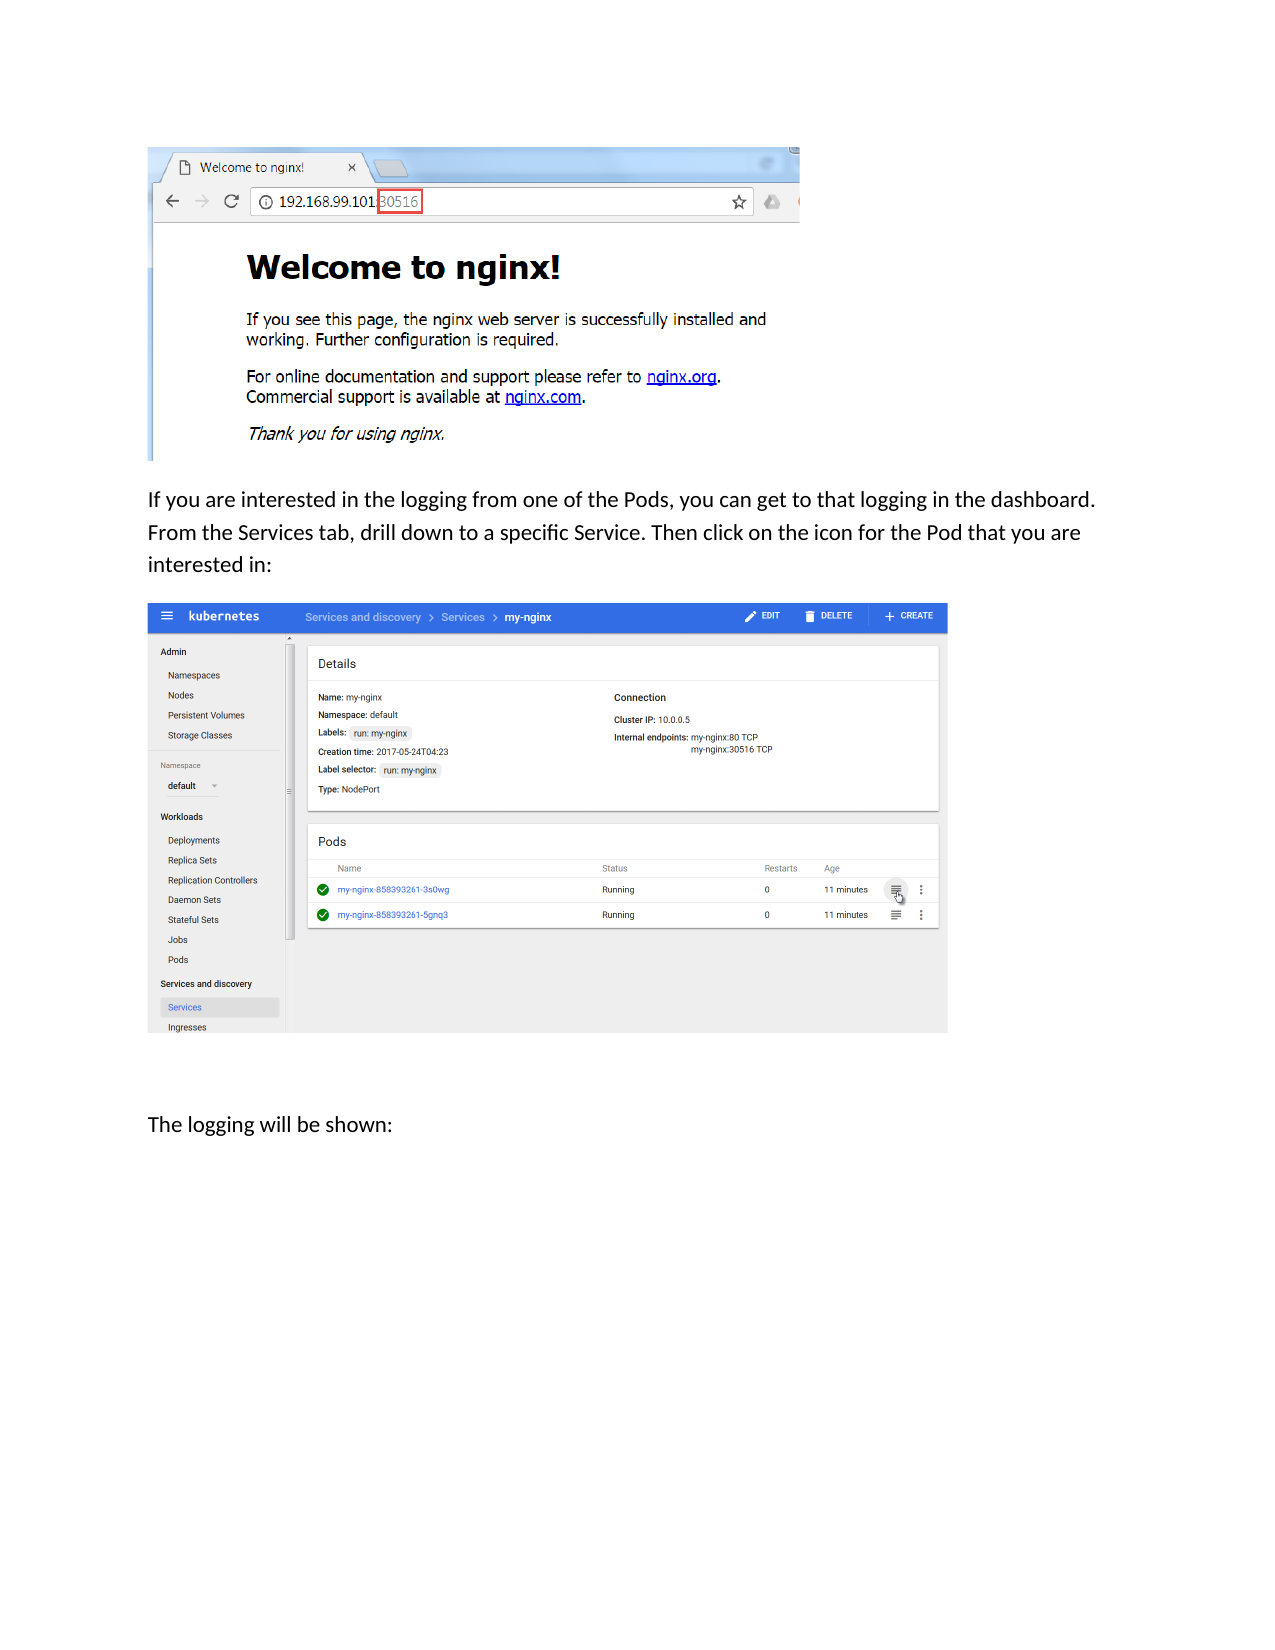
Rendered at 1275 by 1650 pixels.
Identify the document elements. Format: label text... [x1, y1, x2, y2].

picture [147, 147, 800, 461]
picture [147, 603, 948, 1033]
text If you are interested in the logging from one of the Pods, you can get to that logging in the dashboard. From the Services tab, drill down to a specific Service. Then click on the icon for the Pod that you are interested in: [148, 486, 1127, 578]
text The logging will be shown: [148, 1111, 1127, 1139]
